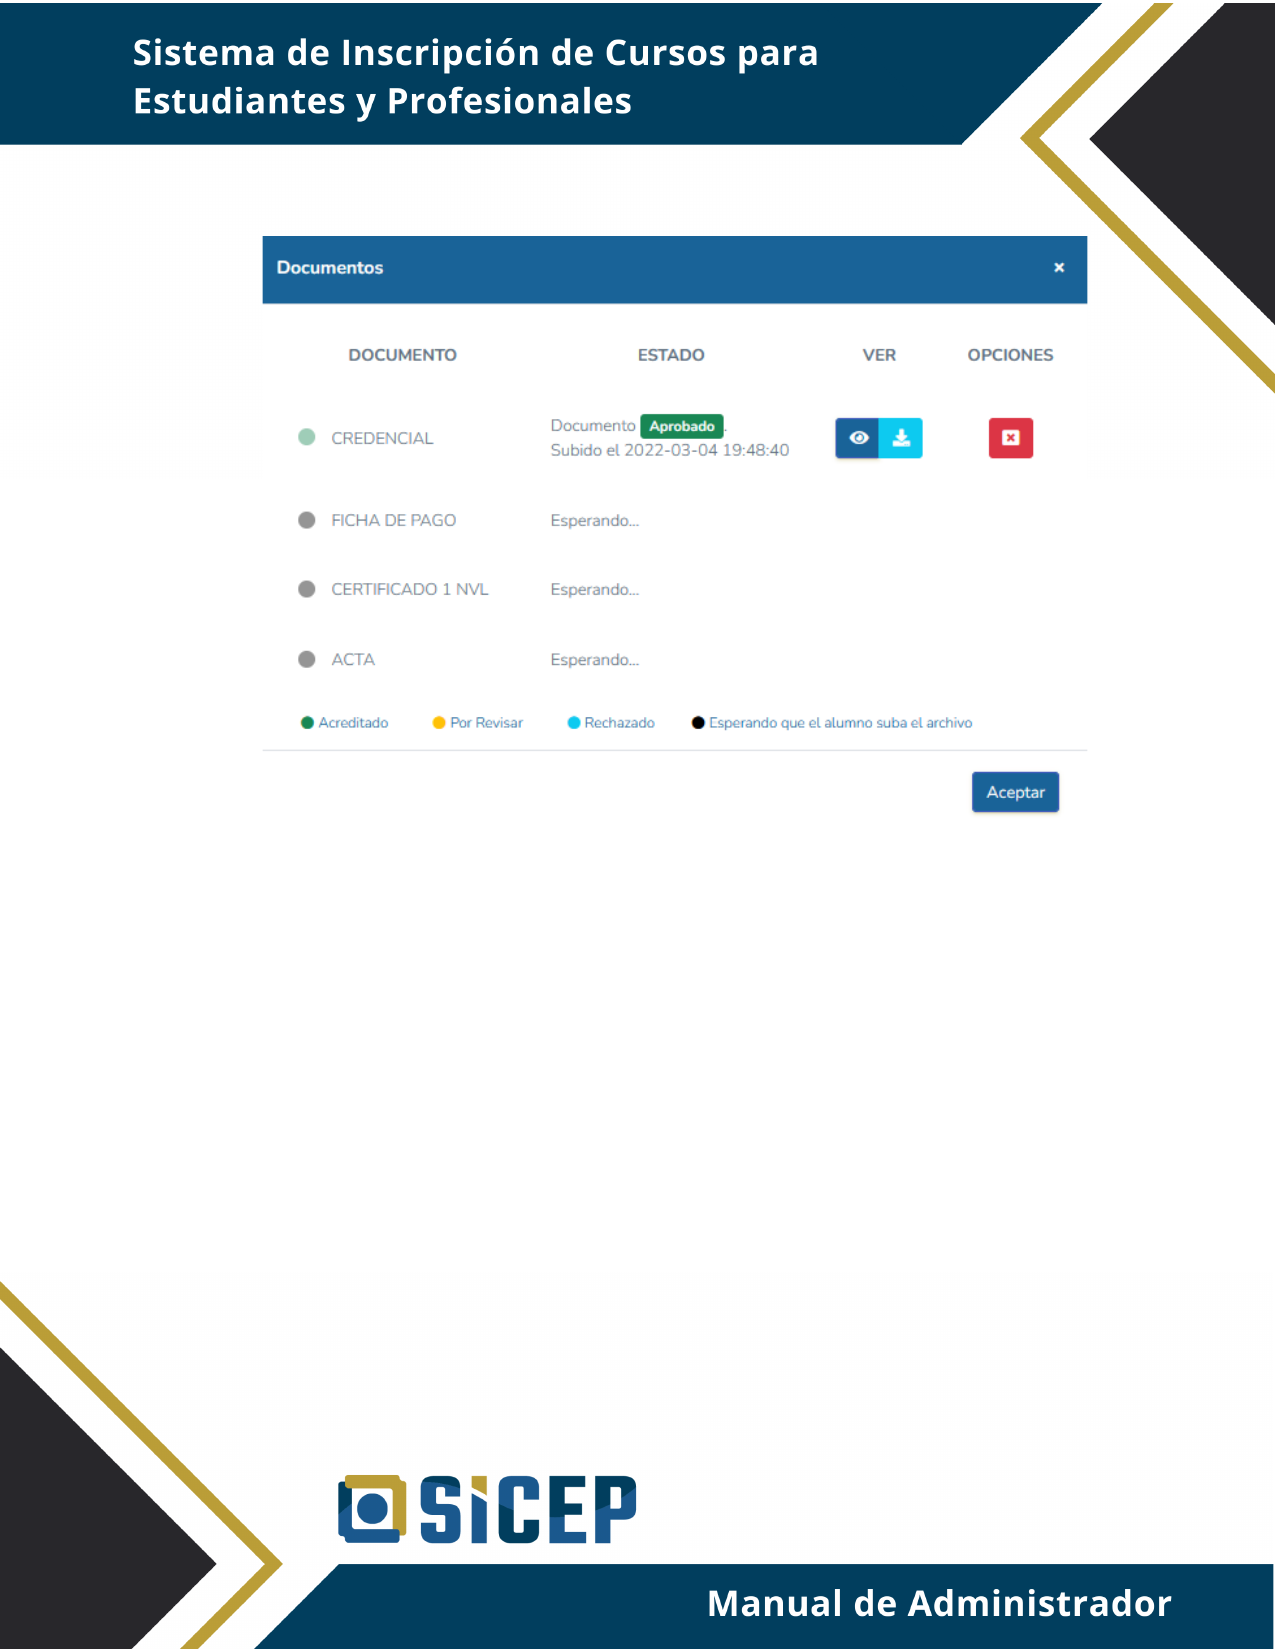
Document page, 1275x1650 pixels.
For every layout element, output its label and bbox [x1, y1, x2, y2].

picture [213, 87, 230, 113]
picture [878, 1597, 895, 1616]
picture [742, 1597, 759, 1616]
picture [1091, 1597, 1107, 1616]
picture [595, 94, 612, 113]
picture [688, 46, 706, 65]
picture [357, 94, 375, 121]
picture [553, 39, 570, 65]
picture [800, 46, 816, 65]
picture [257, 46, 273, 65]
picture [417, 46, 428, 64]
picture [856, 1590, 872, 1616]
picture [173, 91, 185, 113]
picture [0, 1272, 1274, 1649]
picture [433, 46, 437, 64]
picture [710, 1591, 736, 1615]
picture [762, 46, 778, 65]
picture [312, 46, 328, 65]
picture [1030, 1597, 1034, 1615]
picture [655, 46, 666, 64]
picture [785, 46, 796, 64]
picture [247, 94, 263, 113]
picture [711, 46, 724, 65]
picture [467, 46, 480, 65]
picture [1136, 1597, 1154, 1616]
picture [516, 94, 533, 113]
picture [449, 87, 462, 113]
picture [1113, 1590, 1130, 1616]
picture [465, 94, 481, 113]
picture [740, 46, 757, 73]
picture [397, 46, 411, 65]
picture [135, 40, 150, 65]
picture [237, 94, 241, 113]
picture [617, 94, 630, 113]
picture [428, 94, 445, 113]
picture [497, 46, 514, 65]
picture [166, 46, 179, 65]
picture [0, 3, 1275, 837]
picture [765, 1597, 782, 1615]
picture [789, 1597, 806, 1616]
picture [909, 1591, 931, 1615]
picture [631, 46, 647, 65]
picture [330, 94, 344, 113]
picture [412, 94, 424, 113]
picture [959, 1597, 987, 1615]
picture [607, 40, 625, 65]
picture [670, 46, 684, 65]
picture [390, 89, 406, 113]
picture [1006, 1597, 1022, 1615]
picture [812, 1597, 828, 1616]
picture [505, 94, 510, 113]
picture [155, 94, 169, 113]
picture [183, 42, 196, 65]
picture [292, 91, 305, 113]
picture [520, 46, 537, 64]
picture [289, 39, 305, 65]
picture [585, 87, 589, 113]
picture [379, 46, 392, 65]
picture [1160, 1597, 1171, 1615]
picture [539, 94, 556, 113]
picture [344, 40, 348, 64]
picture [935, 1590, 952, 1616]
picture [486, 46, 490, 64]
picture [309, 94, 325, 113]
picture [486, 94, 500, 113]
picture [1075, 1597, 1087, 1615]
picture [835, 1590, 839, 1615]
picture [994, 1597, 999, 1615]
picture [156, 46, 160, 64]
picture [1057, 1593, 1070, 1616]
picture [190, 94, 207, 113]
picture [223, 46, 251, 64]
picture [576, 46, 592, 65]
picture [562, 94, 578, 113]
picture [445, 46, 462, 73]
picture [270, 94, 287, 113]
picture [356, 46, 373, 64]
picture [136, 89, 150, 113]
picture [200, 46, 217, 65]
picture [1040, 1597, 1053, 1616]
